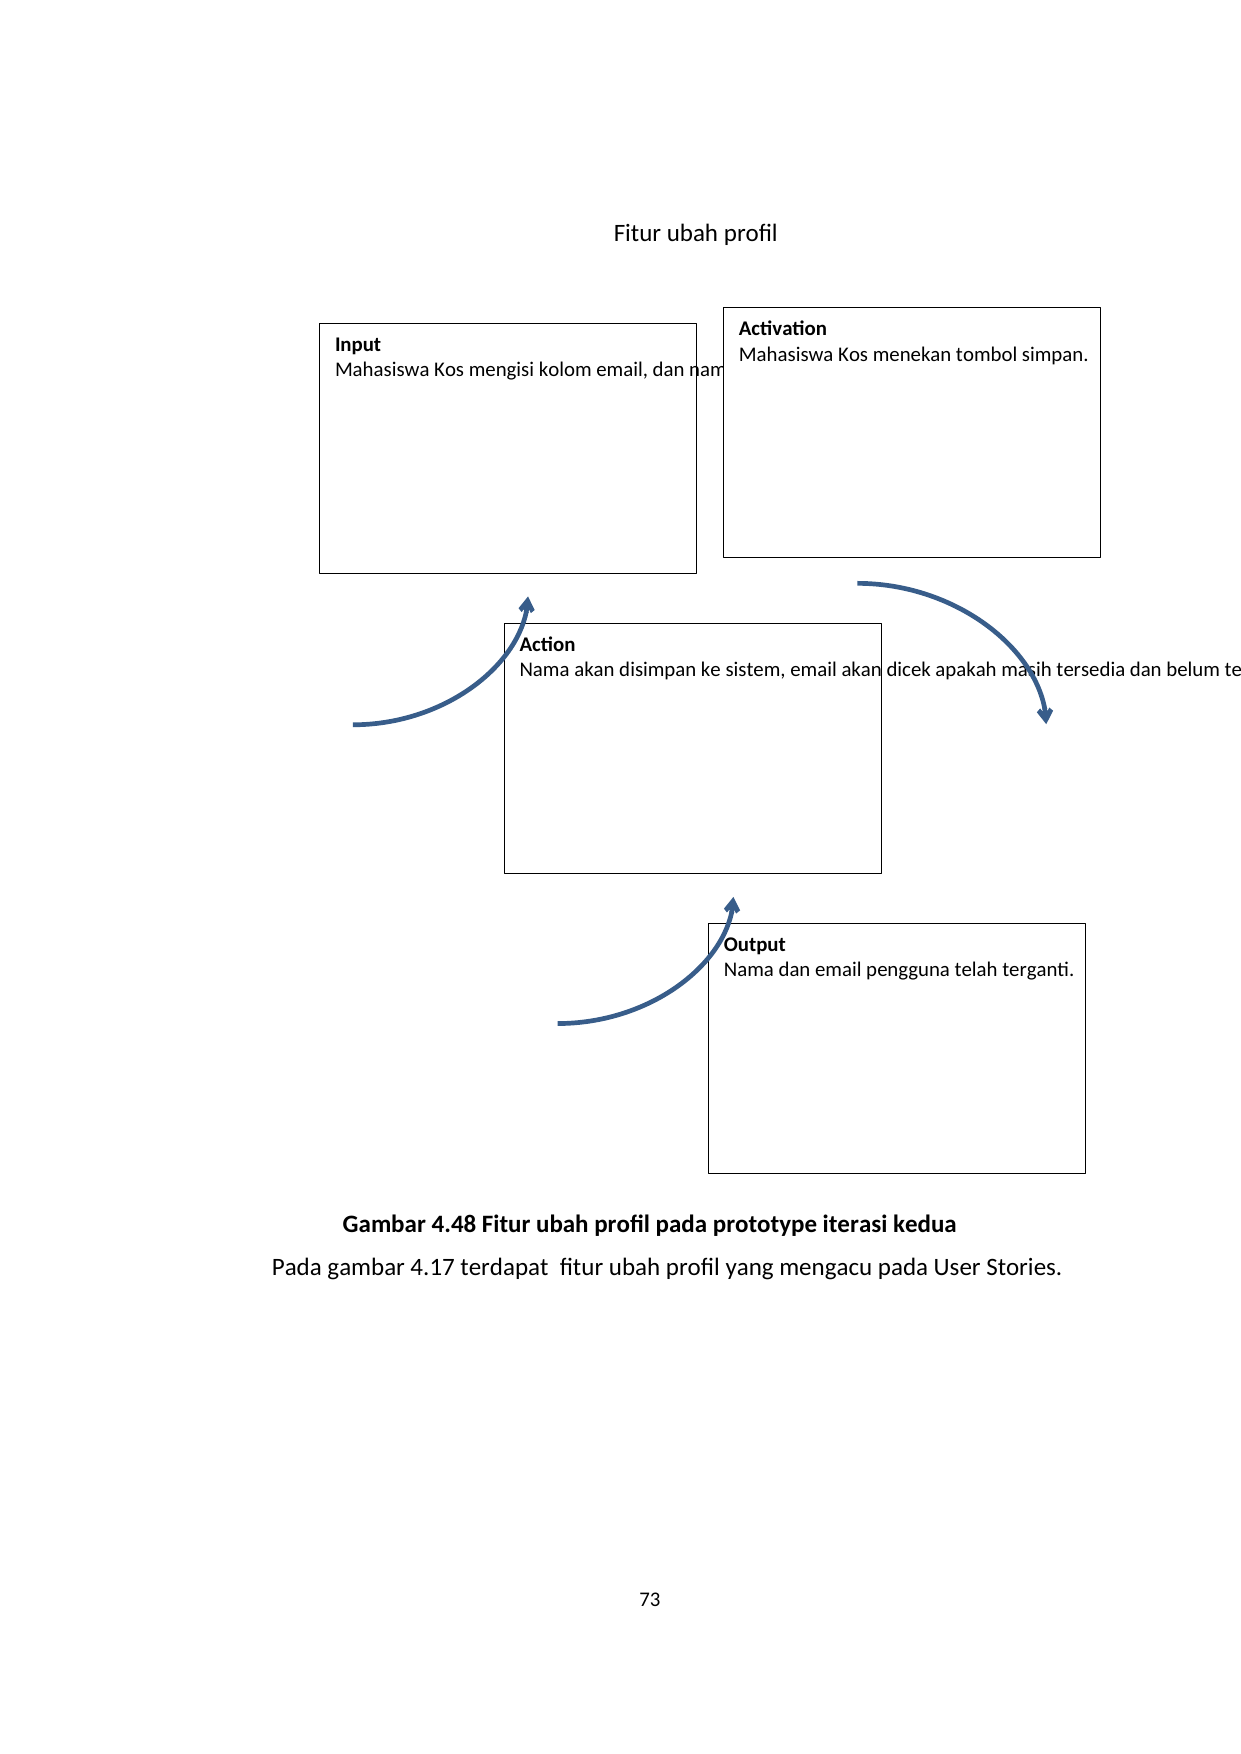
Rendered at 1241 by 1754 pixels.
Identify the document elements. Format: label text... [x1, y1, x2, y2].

text Pada gambar 4.17 terdapat fitur ubah profil yang mengacu pada User Stories. [236, 1252, 1063, 1282]
